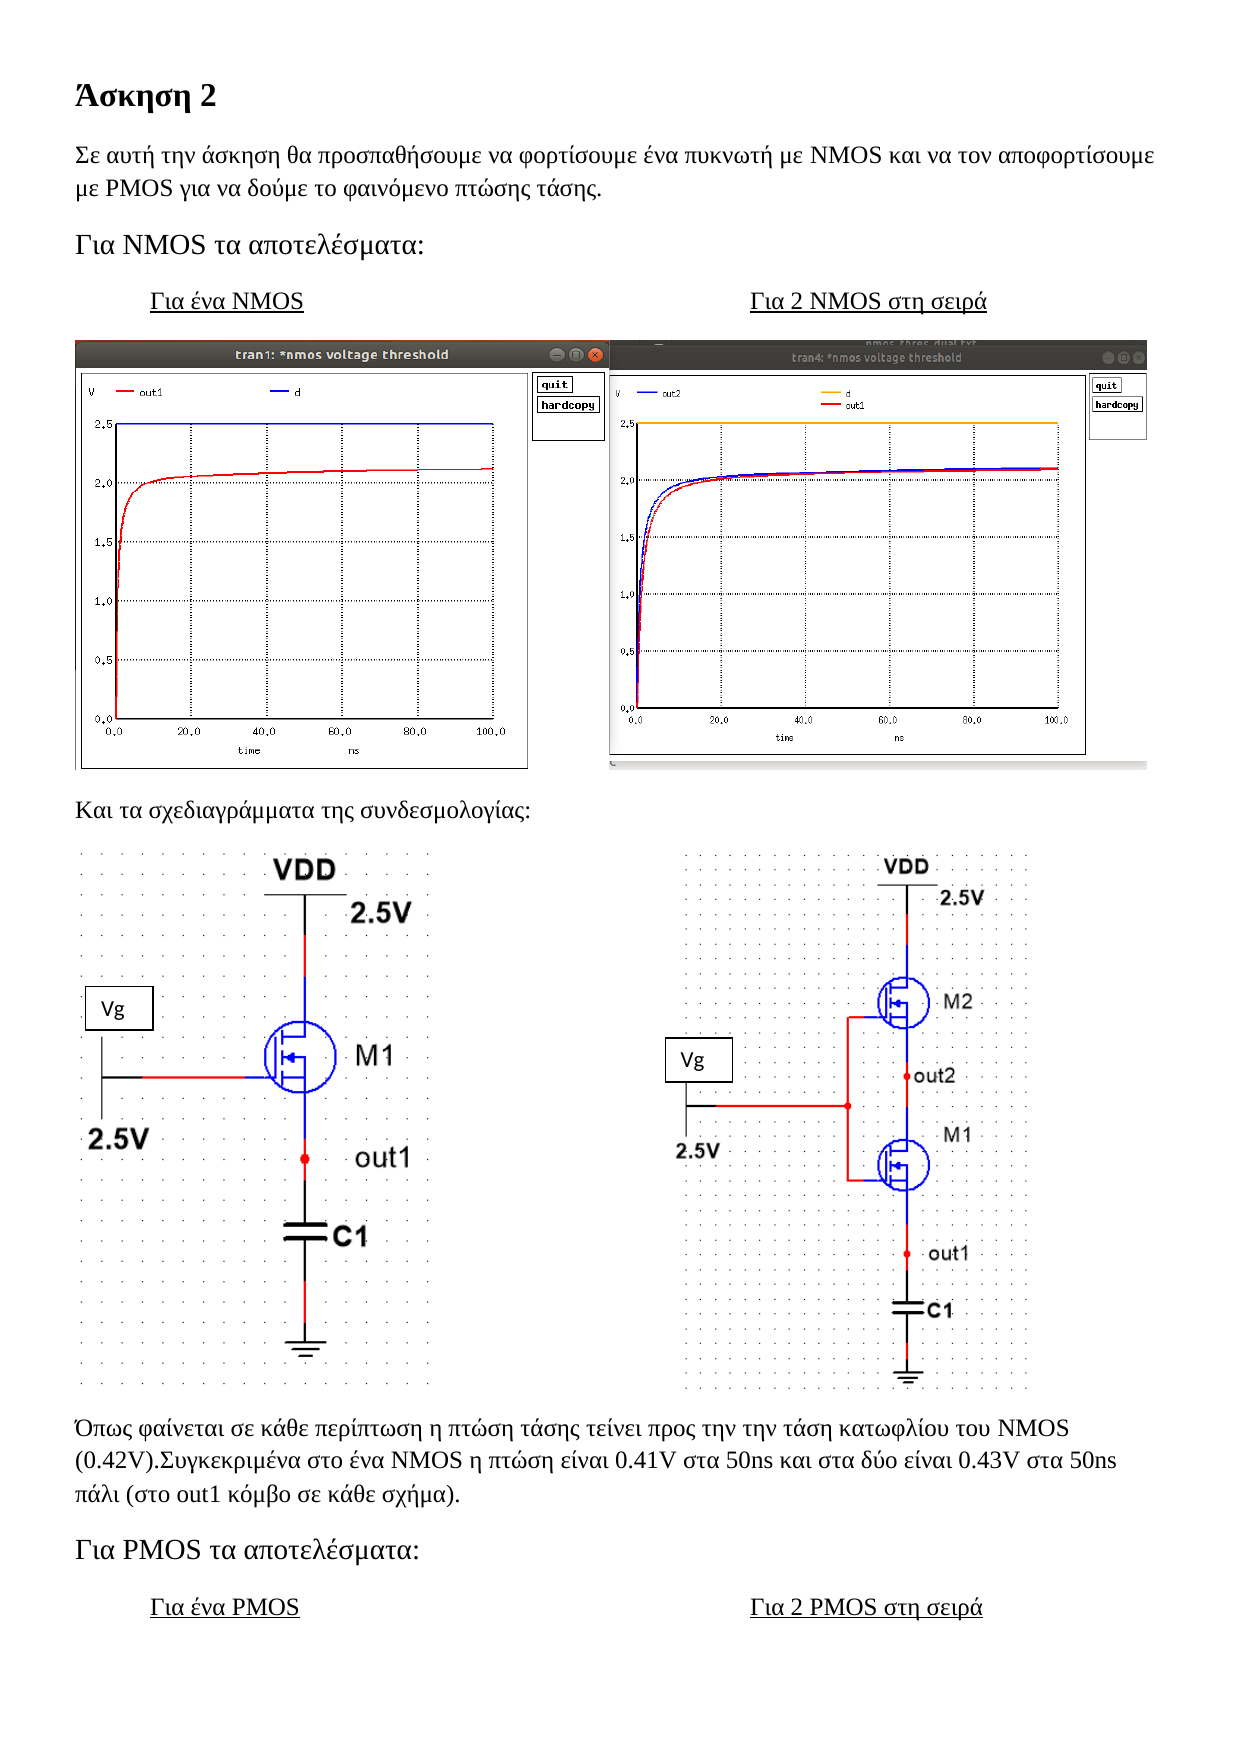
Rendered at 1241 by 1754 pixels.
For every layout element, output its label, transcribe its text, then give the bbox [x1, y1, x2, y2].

text Και τα σχεδιαγράμματα της συνδεσμολογίας: [75, 795, 1165, 823]
picture [75, 340, 1147, 770]
text Όπως φαίνεται σε κάθε περίπτωση η πτώση τάσης τείνει προς την την τάση κατωφλίου του NMOS (0.42V).Συγκεκριμένα στο ένα NMOS η πτώση είναι 0.41V στα 50ns και στα δύο είναι 0.43V στα 50ns πάλι (στο out1 κόμβο σε κάθε σχήμα). [75, 1413, 1165, 1507]
text Για NMOS τα αποτελέσματα: [75, 227, 1165, 260]
picture [673, 849, 1030, 1390]
text Για PMOS τα αποτελέσματα: [75, 1532, 1165, 1566]
picture [75, 848, 431, 1388]
text Άσκηση 2 [75, 75, 1165, 113]
text Σε αυτή την άσκηση θα προσπαθήσουμε να φορτίσουμε ένα πυκνωτή με NMOS και να τον αποφορτίσουμε με PMOS για να δούμε το φαινόμενο πτώσης τάσης. [75, 140, 1165, 202]
text Για ένα PMOS Για 2 PMOS στη σειρά [75, 1592, 1165, 1621]
text Για ένα NMOS Για 2 NMOS στη σειρά [75, 286, 1165, 315]
